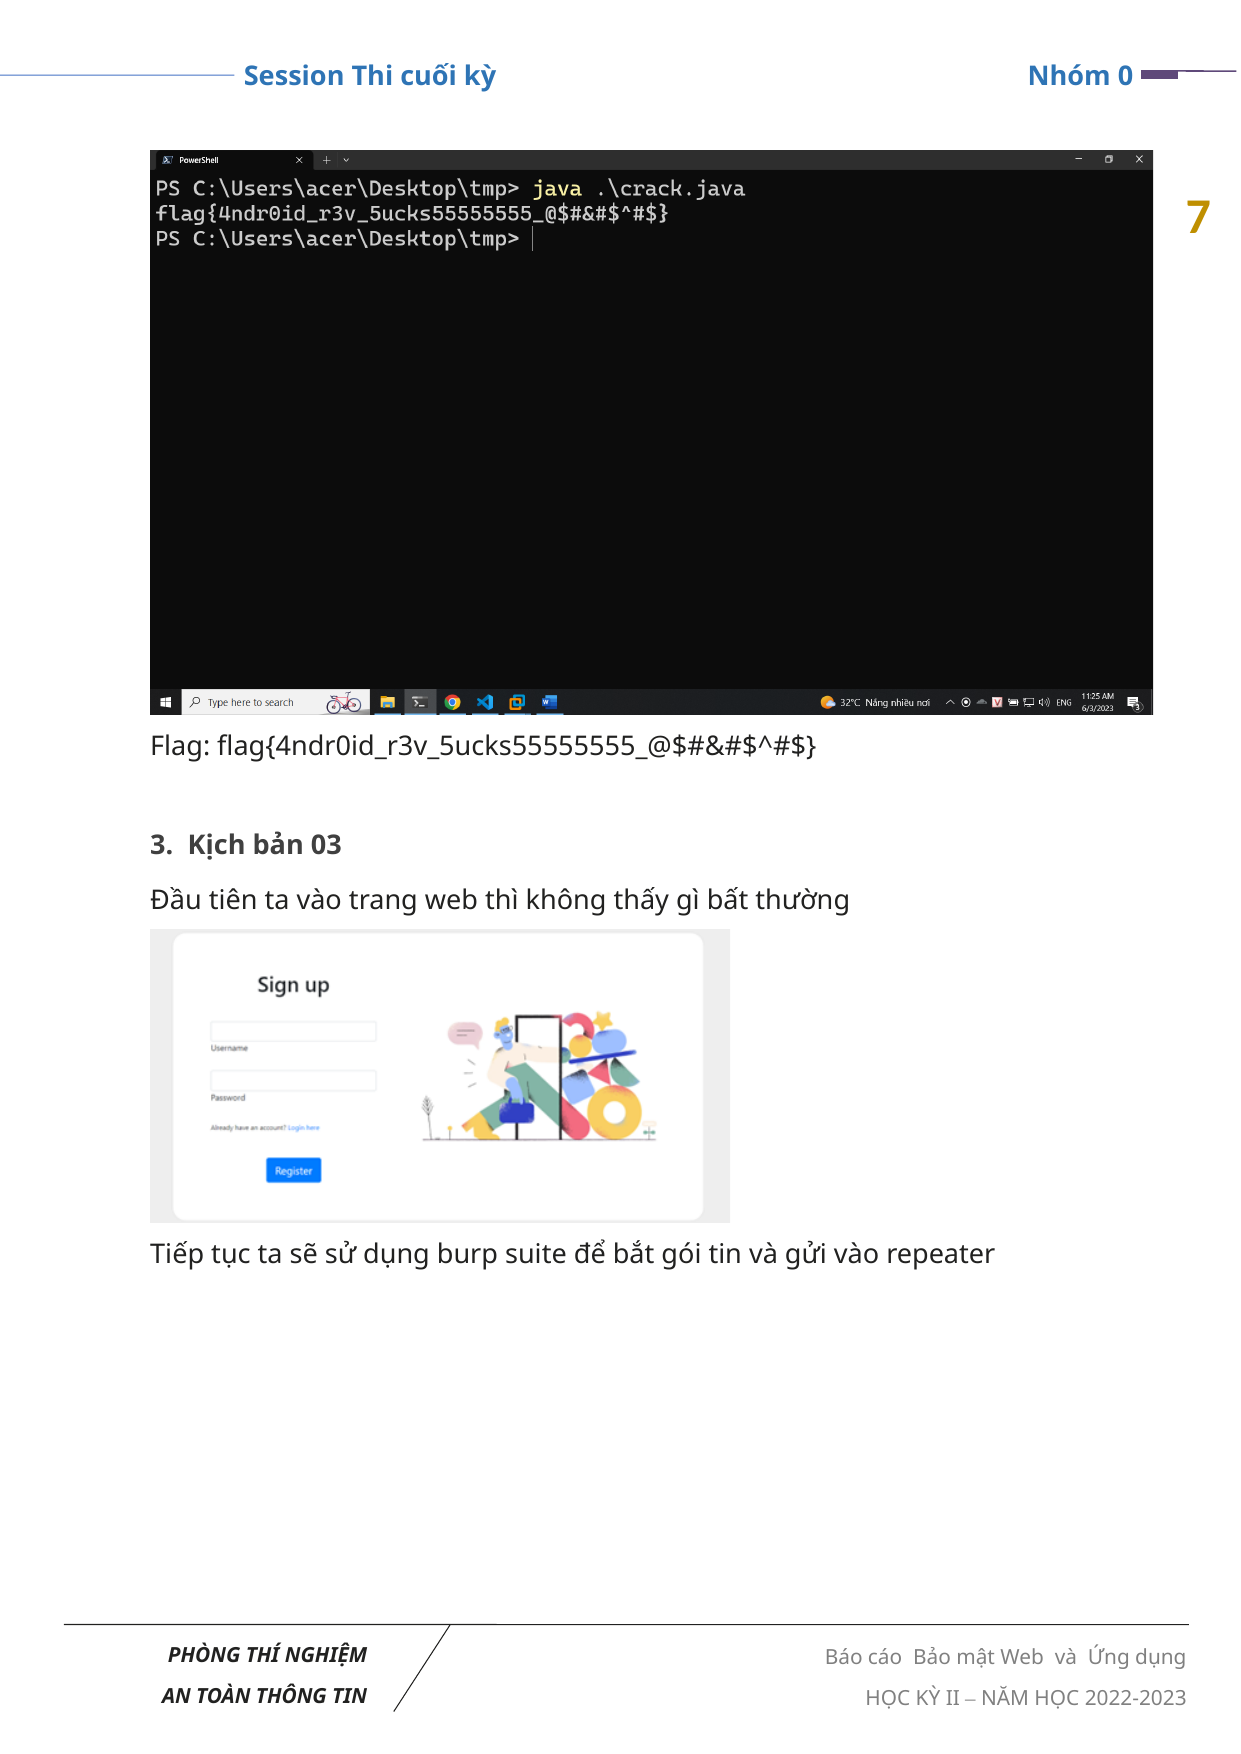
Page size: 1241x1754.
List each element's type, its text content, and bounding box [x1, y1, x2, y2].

text Flag: flag{4ndr0id_r3v_5ucks55555555_@$#&#$^#$} [150, 727, 1153, 764]
picture [150, 150, 1154, 715]
text Đầu tiên ta vào trang web thì không thấy gì bất thường [150, 880, 1153, 917]
text Tiếp tục ta sẽ sử dụng burp suite để bắt gói tin và gửi vào repeater [150, 1235, 1153, 1272]
picture [150, 929, 730, 1223]
subtitle Kịch bản 03 [150, 826, 1153, 862]
